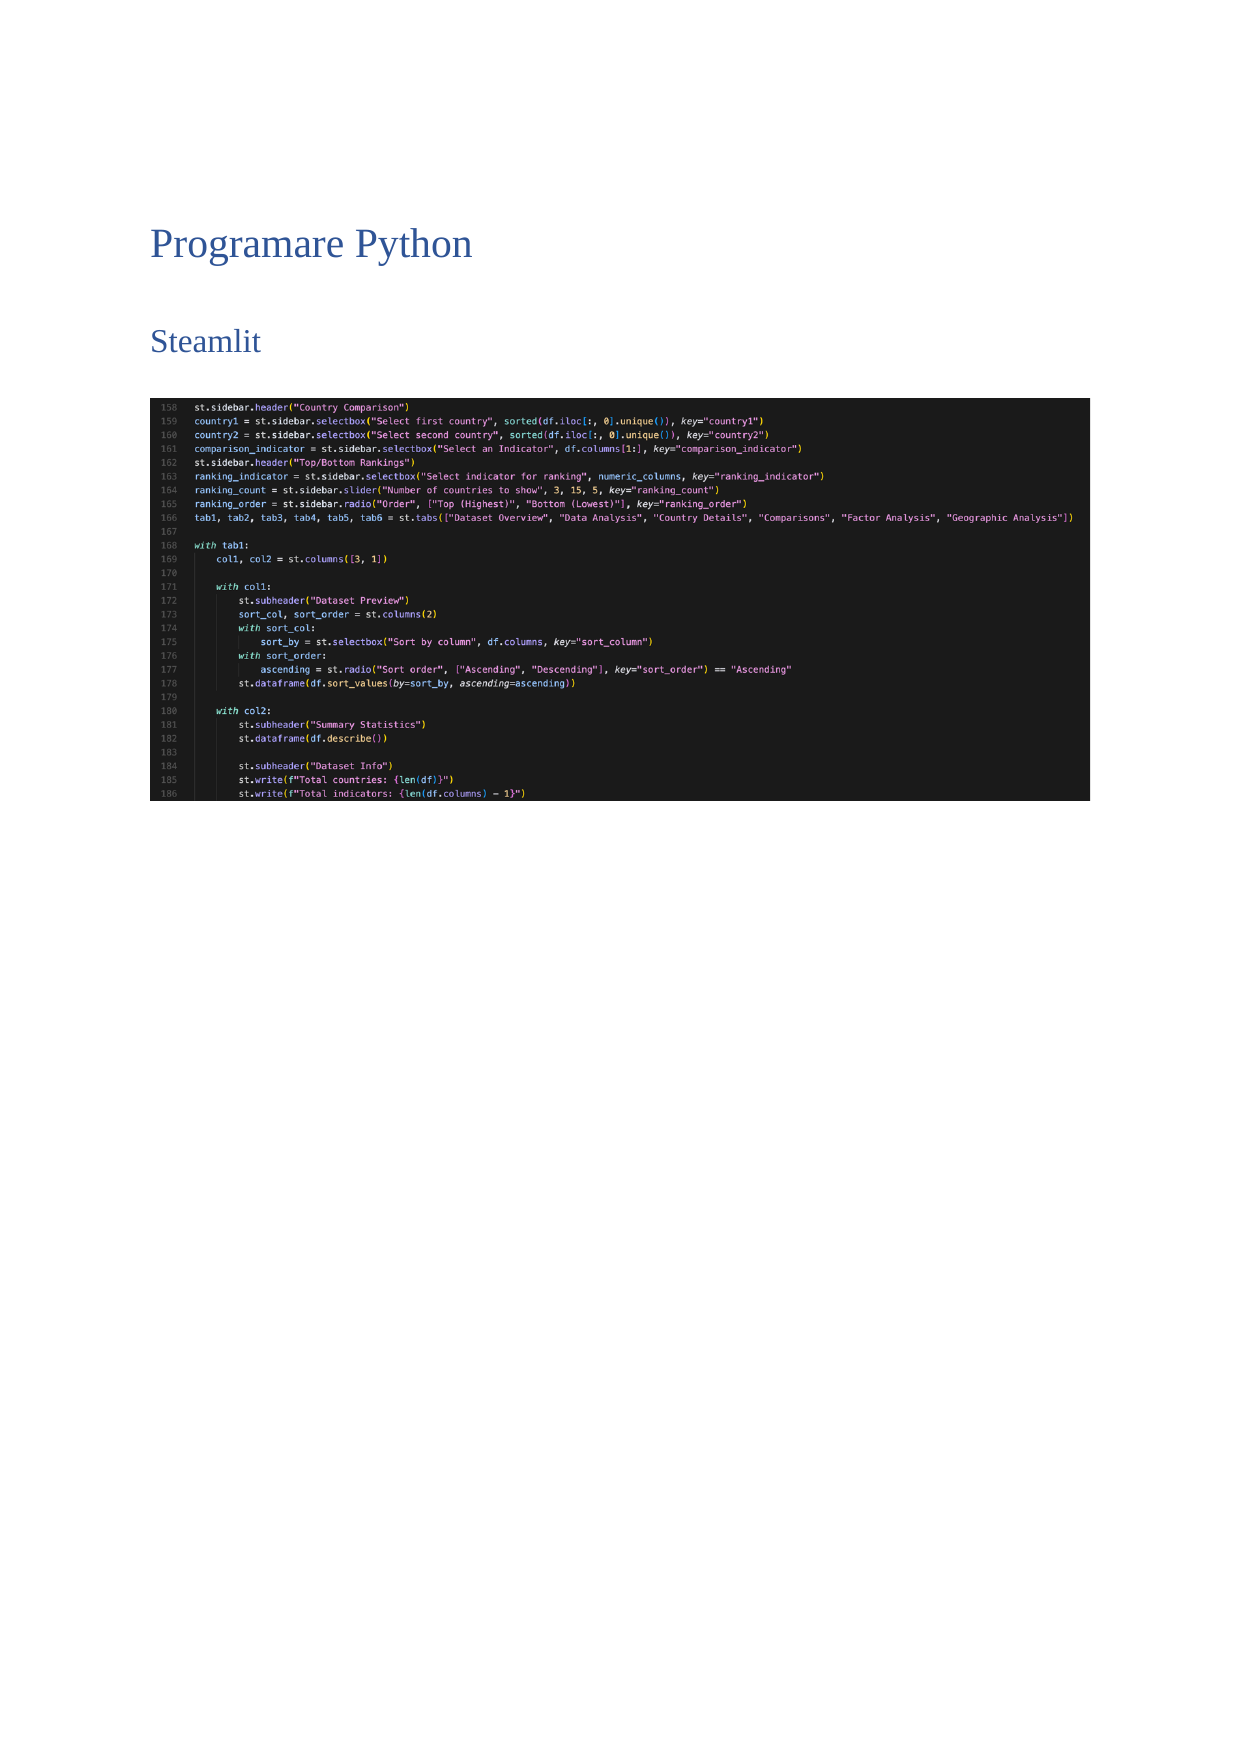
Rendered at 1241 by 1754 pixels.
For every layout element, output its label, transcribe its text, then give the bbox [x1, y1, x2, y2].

picture [150, 398, 1091, 801]
subtitle Steamlit [150, 321, 1090, 360]
subtitle Programare Python [150, 218, 1090, 266]
